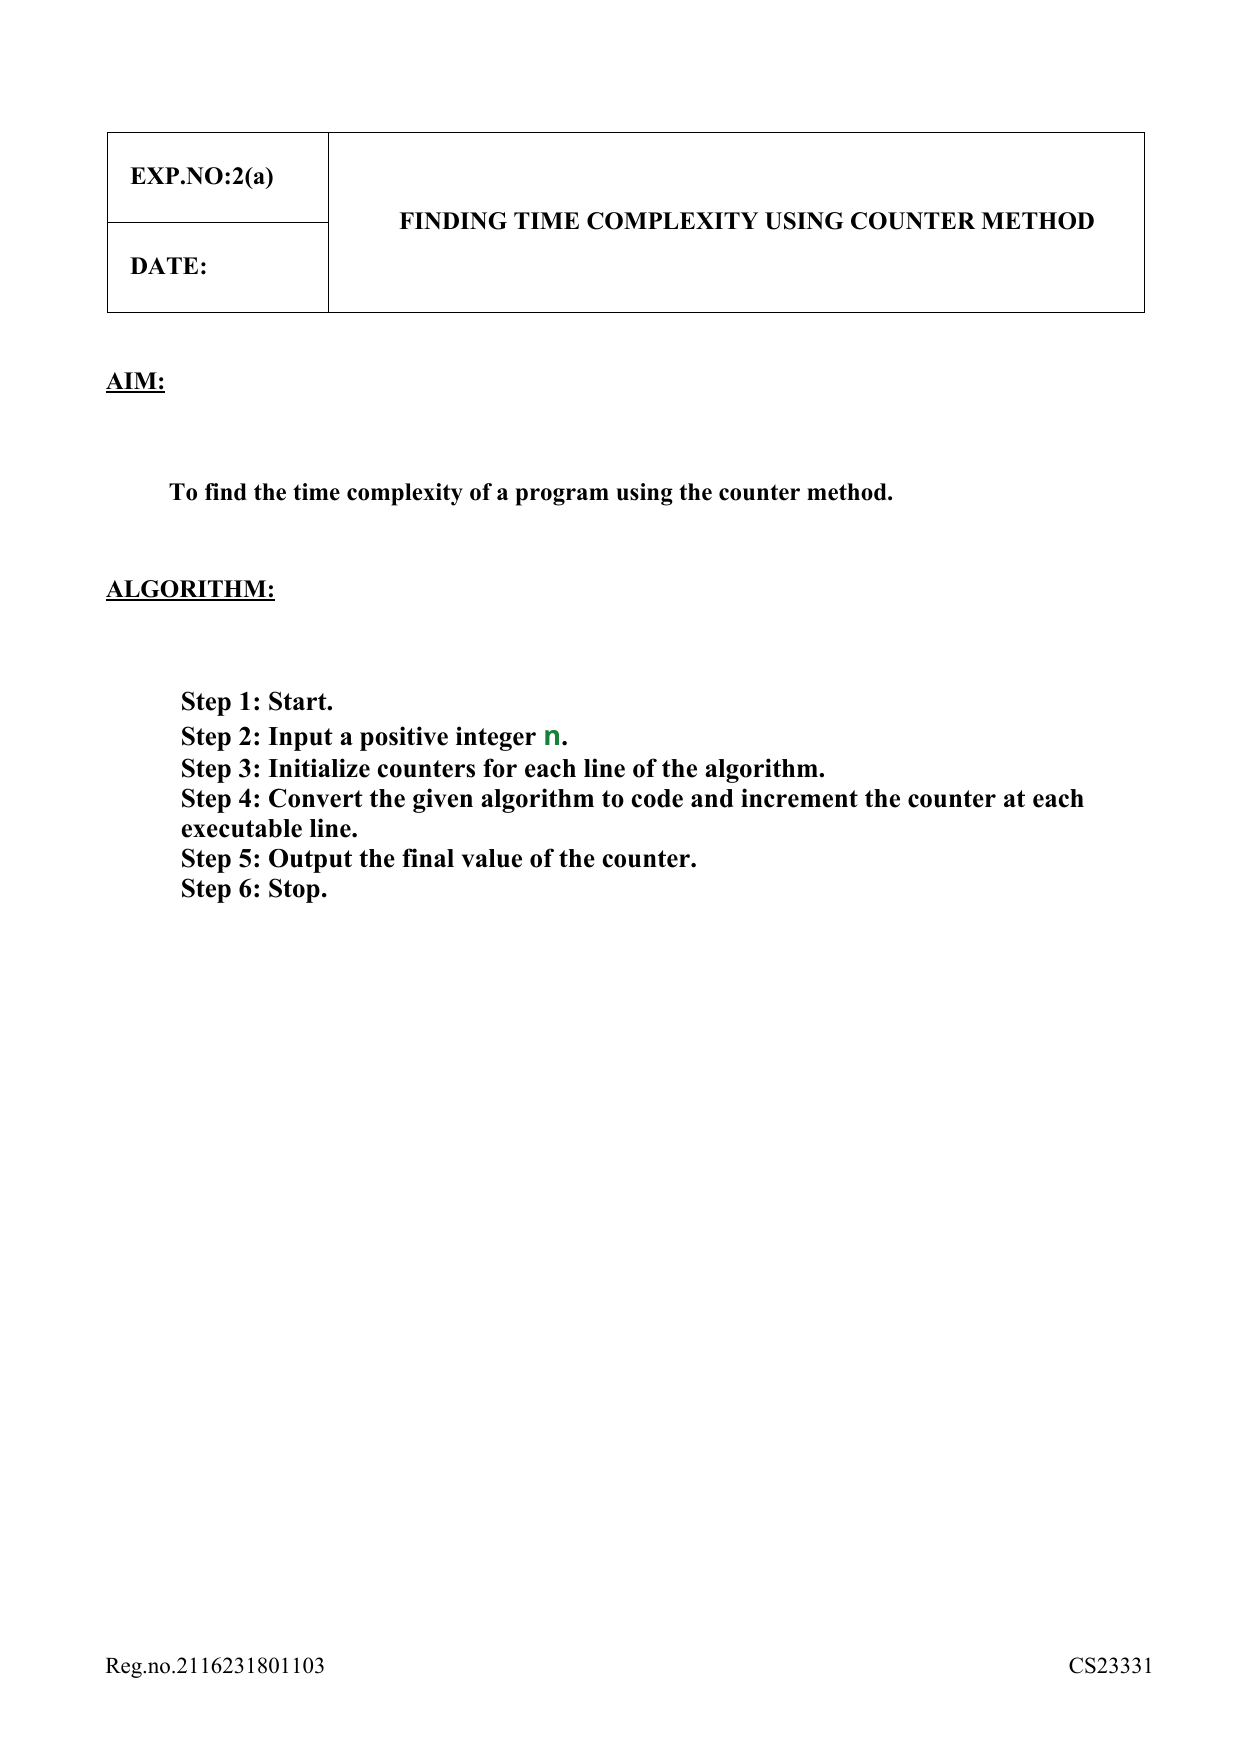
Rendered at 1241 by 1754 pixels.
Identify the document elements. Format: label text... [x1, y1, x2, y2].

text AIM: [106, 367, 1155, 395]
table_cell DATE: [108, 223, 328, 312]
text Step 3: Initialize counters for each line of the algorithm. [181, 753, 1155, 783]
table_header FINDING TIME COMPLEXITY USING COUNTER METHOD [329, 133, 1144, 312]
text Step 6: Stop. [181, 873, 1155, 903]
text Step 4: Convert the given algorithm to code and increment the counter at each executable line. [181, 783, 1155, 843]
text Step 1: Start. [181, 686, 1155, 716]
text To find the time complexity of a program using the counter method. [94, 478, 1155, 506]
text Step 5: Output the final value of the counter. [181, 843, 1155, 873]
text ALGORITHM: [106, 576, 1155, 603]
text Step 2: Input a positive integer n. [181, 716, 1155, 753]
table_header EXP.NO:2(a) [108, 133, 328, 222]
